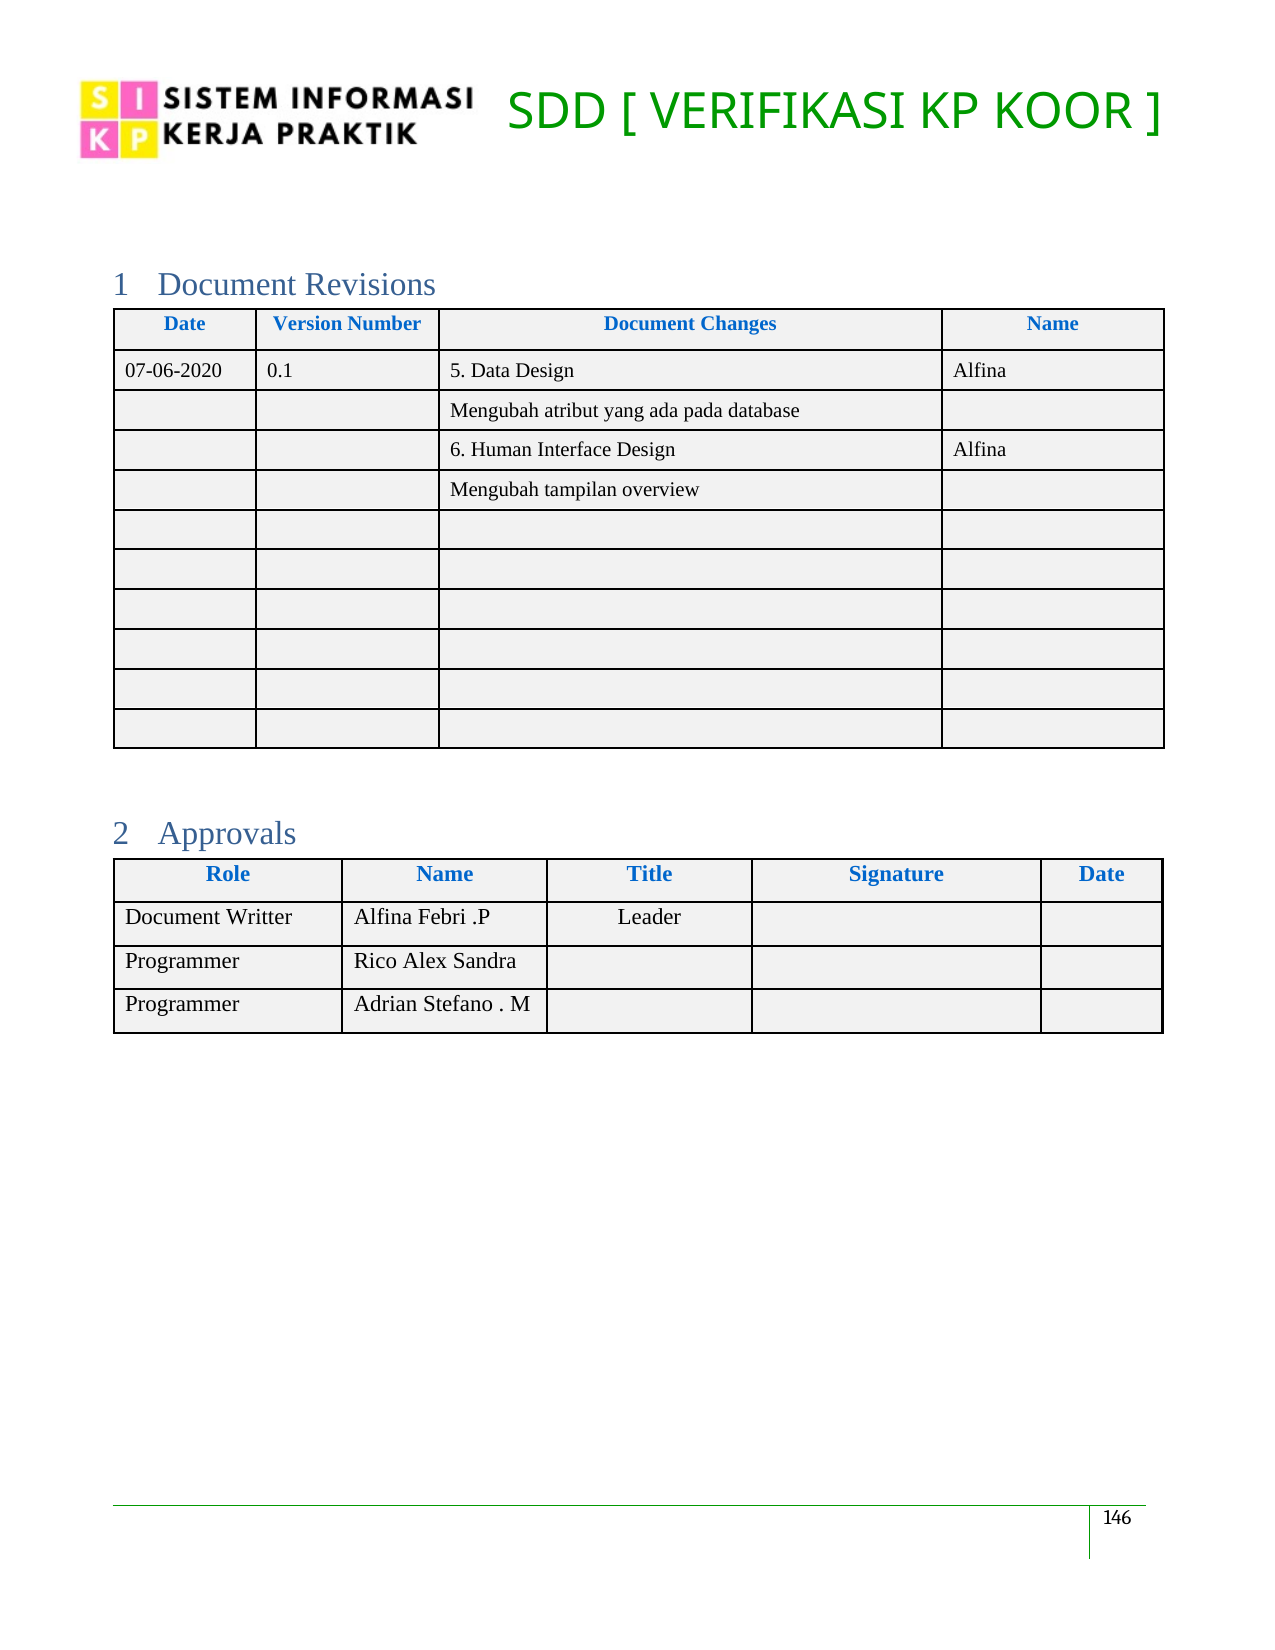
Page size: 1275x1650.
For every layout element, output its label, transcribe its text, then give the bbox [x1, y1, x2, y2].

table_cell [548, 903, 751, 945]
subtitle Approvals [112, 813, 1162, 852]
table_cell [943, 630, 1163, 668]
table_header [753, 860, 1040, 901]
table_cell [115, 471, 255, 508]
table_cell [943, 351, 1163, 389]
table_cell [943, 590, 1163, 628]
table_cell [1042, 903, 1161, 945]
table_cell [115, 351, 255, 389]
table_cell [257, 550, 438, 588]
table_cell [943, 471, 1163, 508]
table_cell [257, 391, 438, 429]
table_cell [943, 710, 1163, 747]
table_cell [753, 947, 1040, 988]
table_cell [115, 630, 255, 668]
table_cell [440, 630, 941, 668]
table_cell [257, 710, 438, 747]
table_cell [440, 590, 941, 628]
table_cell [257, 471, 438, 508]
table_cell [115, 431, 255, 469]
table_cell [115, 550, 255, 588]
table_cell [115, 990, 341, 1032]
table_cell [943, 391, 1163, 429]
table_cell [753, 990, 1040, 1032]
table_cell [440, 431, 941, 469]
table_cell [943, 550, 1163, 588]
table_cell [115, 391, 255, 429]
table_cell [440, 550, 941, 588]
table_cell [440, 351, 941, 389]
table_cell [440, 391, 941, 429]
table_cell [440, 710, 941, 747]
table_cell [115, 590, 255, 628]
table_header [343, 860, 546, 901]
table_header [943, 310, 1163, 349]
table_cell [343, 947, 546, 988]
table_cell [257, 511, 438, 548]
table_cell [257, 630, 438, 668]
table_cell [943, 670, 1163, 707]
picture [76, 77, 480, 164]
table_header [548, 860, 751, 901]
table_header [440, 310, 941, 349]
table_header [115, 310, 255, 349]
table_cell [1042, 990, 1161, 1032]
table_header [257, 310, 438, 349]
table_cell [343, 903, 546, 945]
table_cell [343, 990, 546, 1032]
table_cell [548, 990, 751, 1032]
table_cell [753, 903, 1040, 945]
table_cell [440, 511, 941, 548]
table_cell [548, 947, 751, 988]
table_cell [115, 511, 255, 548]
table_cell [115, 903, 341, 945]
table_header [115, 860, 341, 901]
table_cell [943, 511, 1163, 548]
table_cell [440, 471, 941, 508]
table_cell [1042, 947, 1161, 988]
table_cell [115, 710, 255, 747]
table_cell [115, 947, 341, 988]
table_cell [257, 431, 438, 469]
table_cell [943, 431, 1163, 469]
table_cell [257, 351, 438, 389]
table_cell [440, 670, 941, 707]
subtitle Document Revisions [112, 264, 1162, 302]
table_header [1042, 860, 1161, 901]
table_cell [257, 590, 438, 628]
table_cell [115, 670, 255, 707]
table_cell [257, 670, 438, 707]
